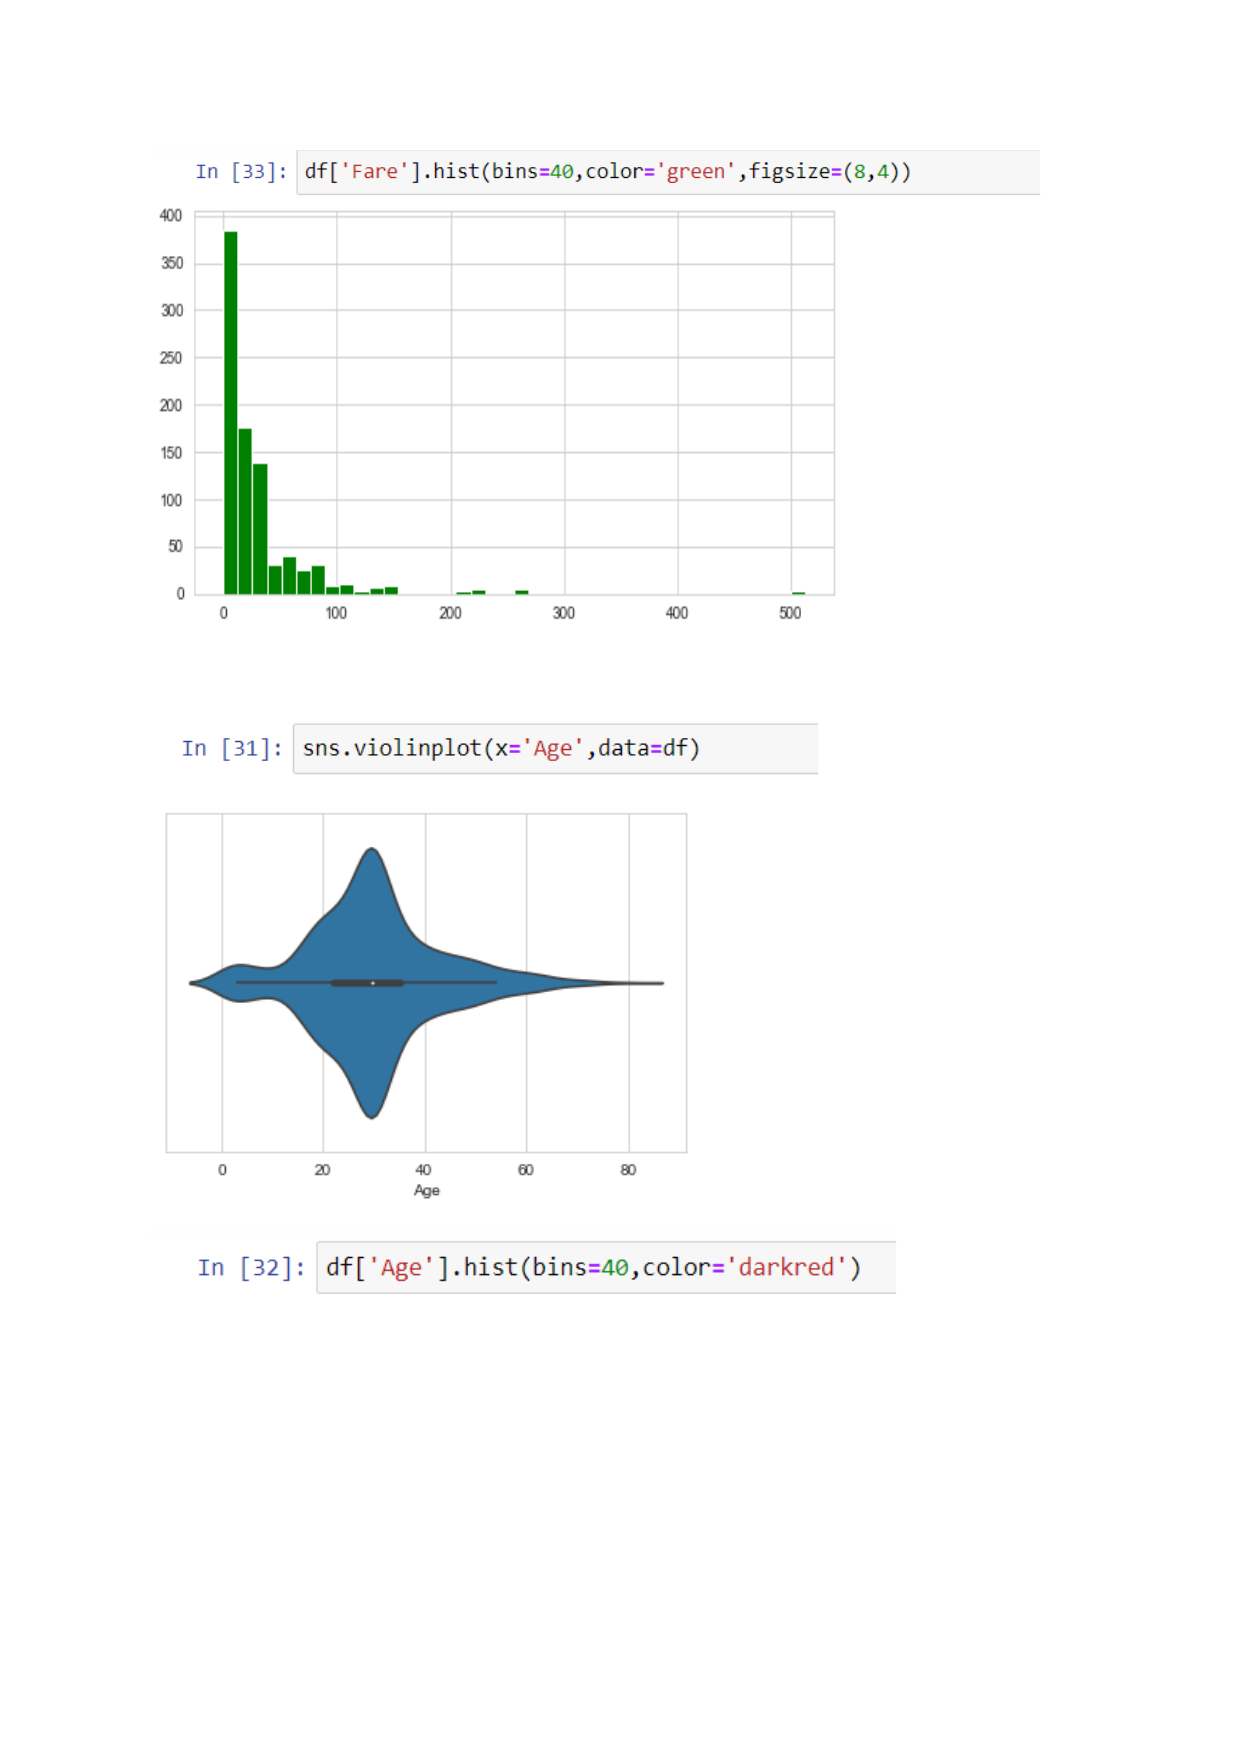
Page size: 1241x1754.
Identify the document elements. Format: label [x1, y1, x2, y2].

picture [150, 197, 844, 635]
picture [155, 805, 697, 1209]
picture [150, 1231, 897, 1306]
picture [150, 150, 1041, 196]
picture [150, 715, 819, 781]
